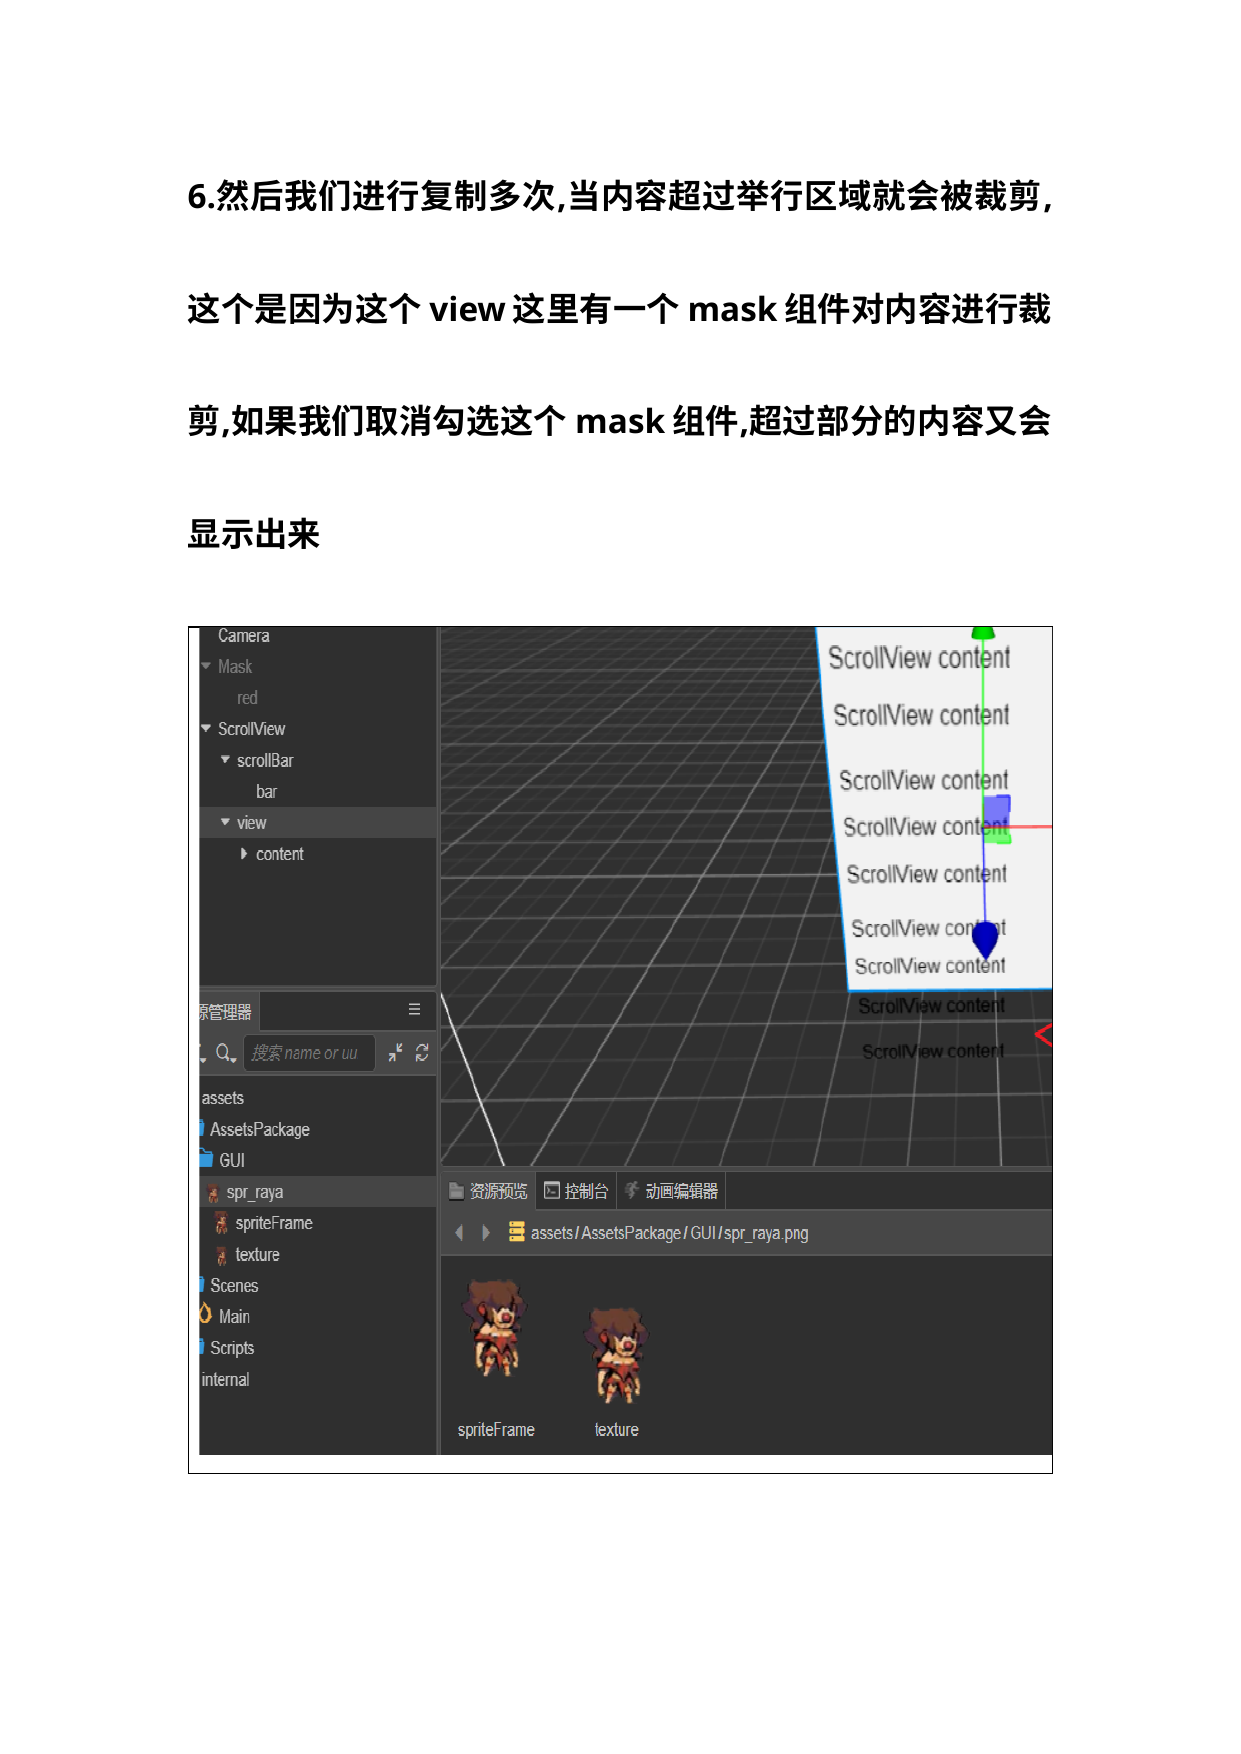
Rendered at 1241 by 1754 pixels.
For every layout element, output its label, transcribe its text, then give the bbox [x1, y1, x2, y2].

picture [199, 627, 1053, 1455]
subtitle 6.然后我们进行复制多次,当内容超过举行区域就会被裁剪,这个是因为这个view这里有一个mask组件对内容进行裁剪,如果我们取消勾选这个mask组件,超过部分的内容又会显示出来 [187, 162, 1053, 564]
table_header [189, 628, 1052, 1472]
